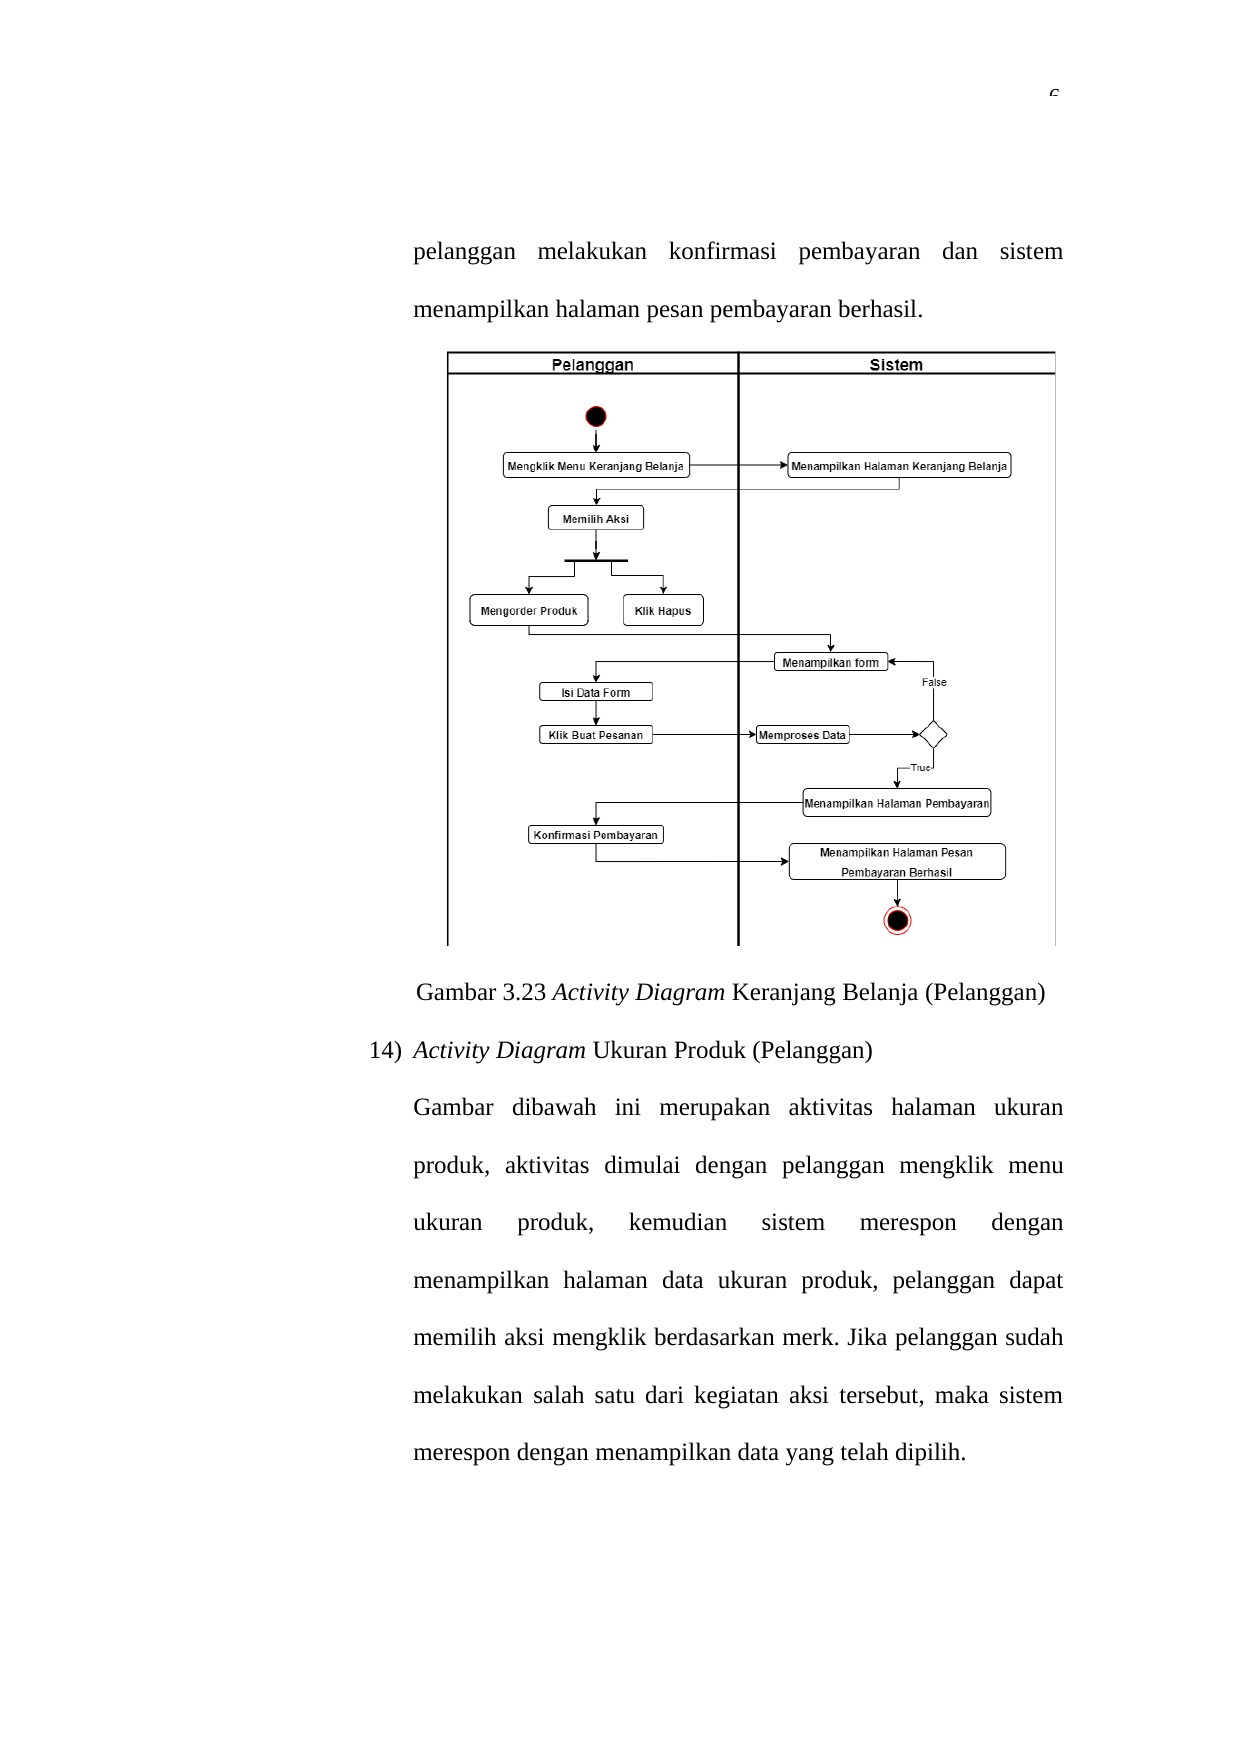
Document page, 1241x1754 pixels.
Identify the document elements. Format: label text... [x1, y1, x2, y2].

text pelanggan melakukan konfirmasi pembayaran dan sistem menampilkan halaman pesan pembayaran berhasil. [413, 236, 1064, 323]
list Activity Diagram Ukuran Produk (Pelanggan) [369, 1035, 1176, 1064]
text Gambar dibawah ini merupakan aktivitas halaman ukuran produk, aktivitas dimulai dengan pelanggan mengklik menu ukuran produk, kemudian sistem merespon dengan menampilkan halaman data ukuran produk, pelanggan dapat memilih aksi mengklik berdasarkan merk. Jika pelanggan sudah melakukan salah satu dari kegiatan aksi tersebut, maka sistem merespon dengan menampilkan data yang telah dipilih. [413, 1092, 1064, 1466]
text Gambar 3.23 Activity Diagram Keranjang Belanja (Pelanggan) [416, 977, 1176, 1006]
picture [446, 351, 1056, 946]
